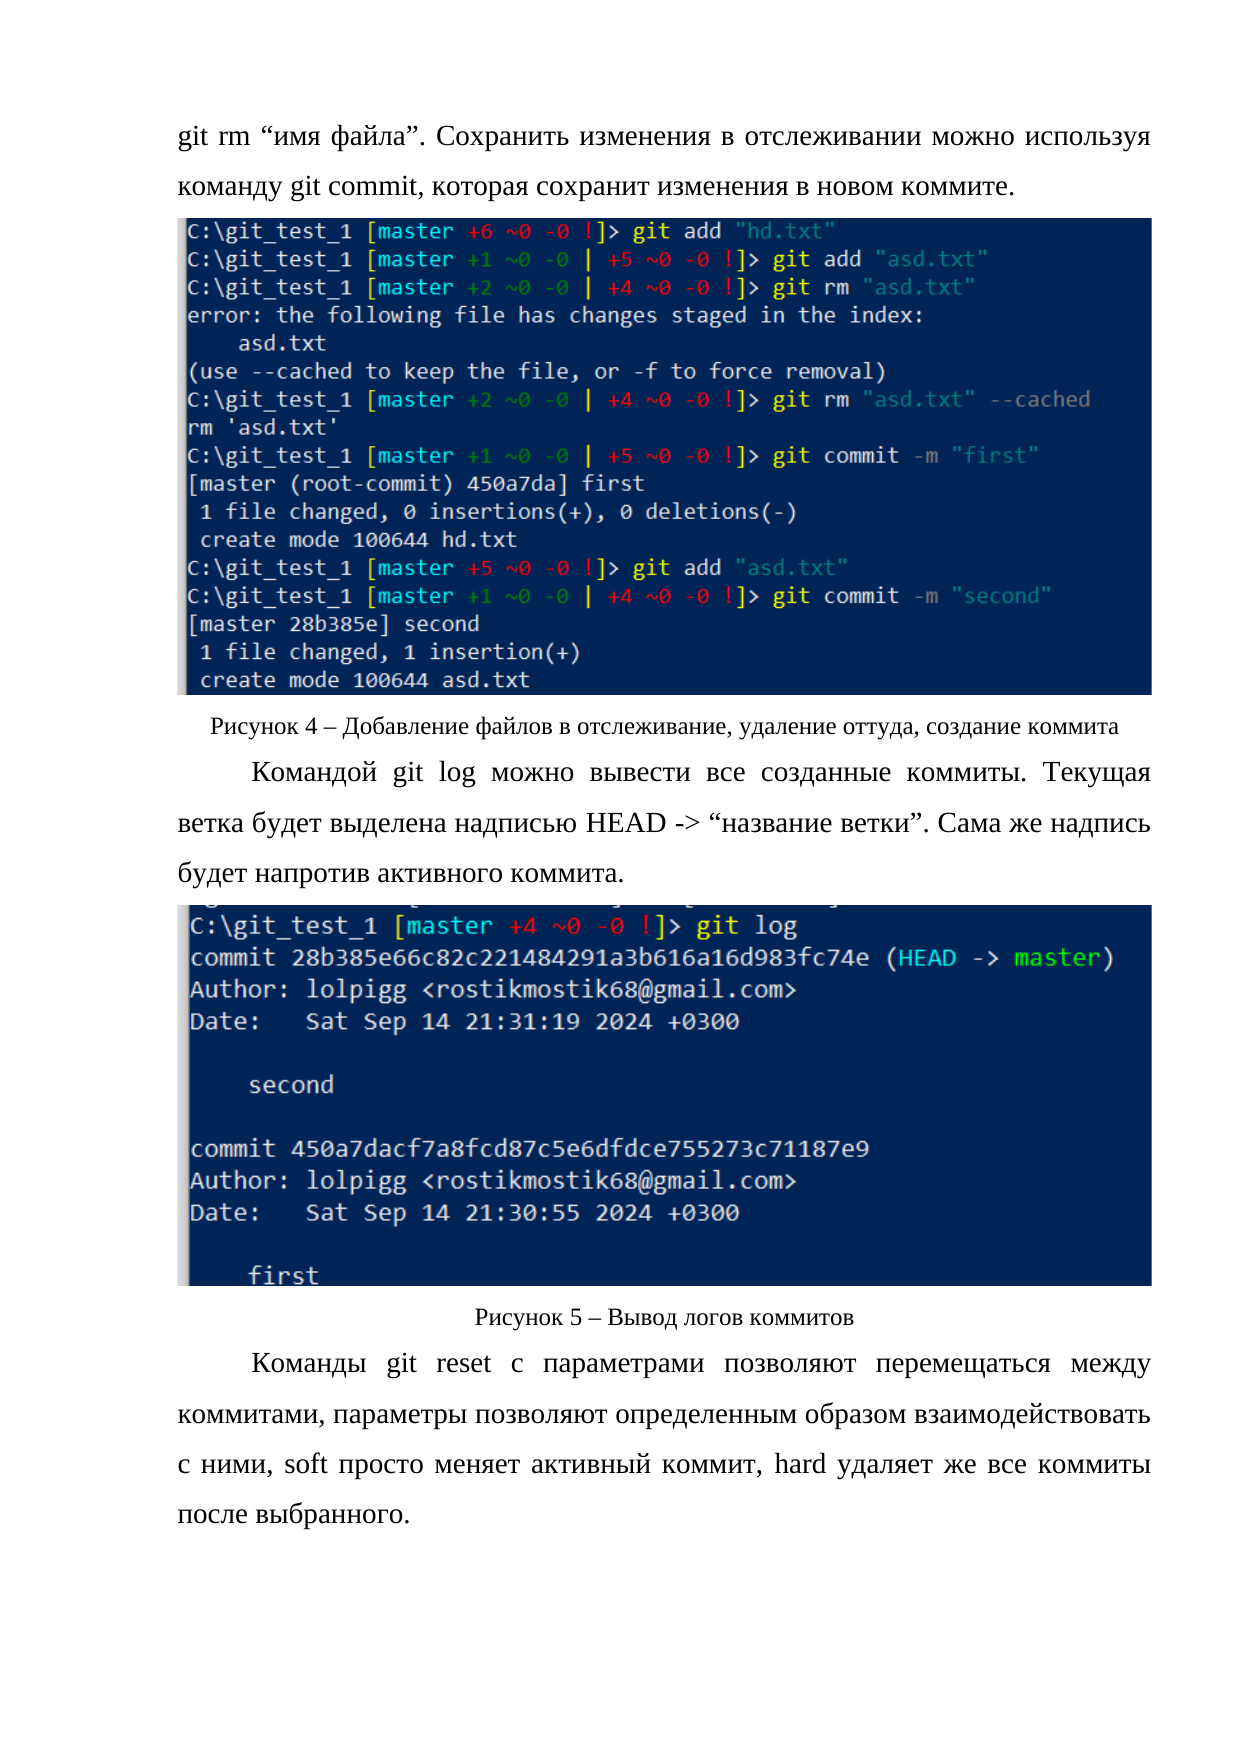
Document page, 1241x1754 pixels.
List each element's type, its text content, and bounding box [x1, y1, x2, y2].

picture [177, 905, 1152, 1286]
text Команды git reset с параметрами позволяют перемещаться между коммитами, параметры позволяют определенным образом взаимодействовать с ними, soft просто меняет активный коммит, hard удаляет же все коммиты после выбранного. [177, 1345, 1152, 1530]
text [177, 118, 1152, 202]
text Командой git log можно вывести все созданные коммиты. Текущая ветка будет выделена надписью HEAD -> “название ветки”. Сама же надпись будет напротив активного коммита. [177, 754, 1152, 888]
picture [177, 218, 1152, 695]
